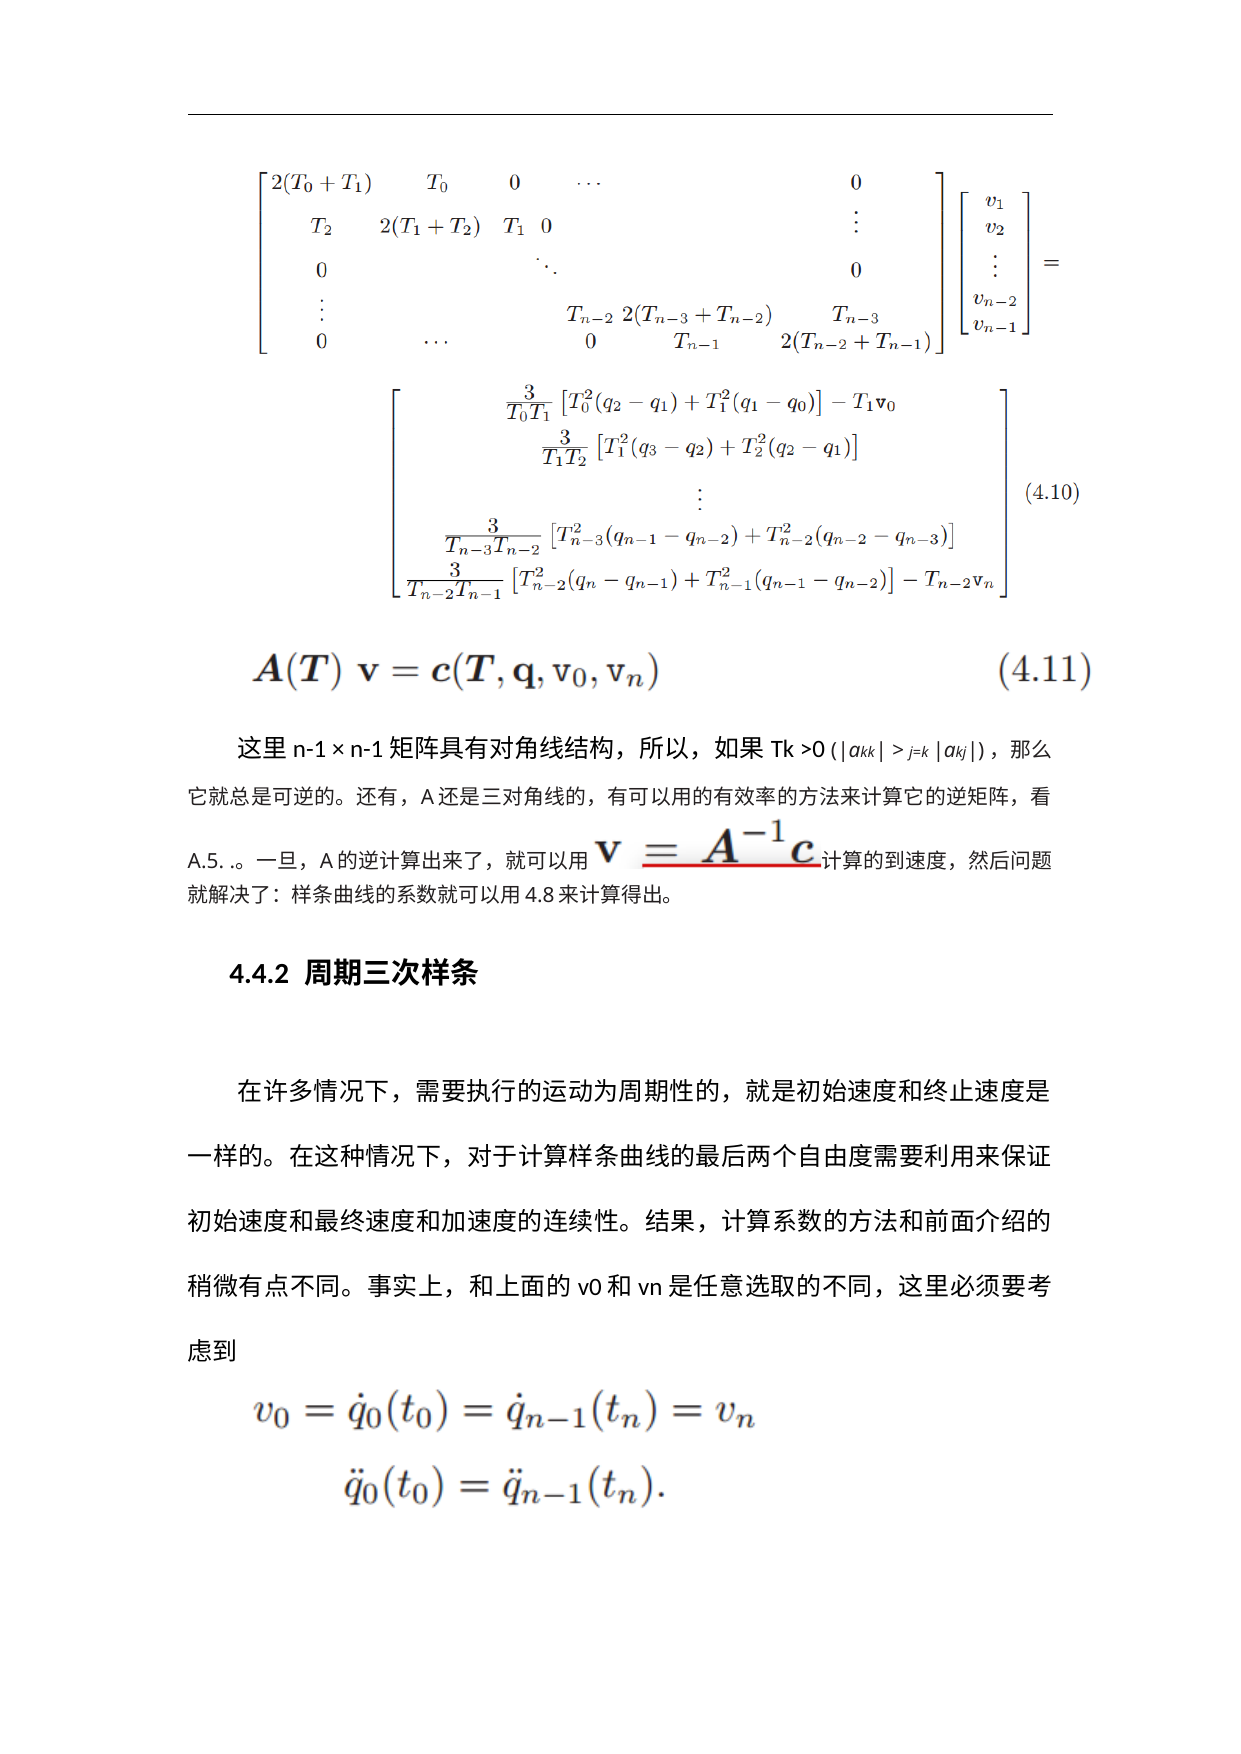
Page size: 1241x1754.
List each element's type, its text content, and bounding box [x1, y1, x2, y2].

picture [237, 1382, 772, 1527]
picture [589, 814, 822, 869]
text 这里n-1 × n-1 矩阵具有对角线结构，所以，如果Tk >0 (|akk| > j=k |akj|) ，那么它就总是可逆的。还有，A还是三对角线的，有可以用的有效率的方法来计算它的逆矩阵，看A.5. .。一旦，A的逆计算出来了，就可以用计算的到速度，然后问题就解决了：样条曲线的系数就可以用4.8来计算得出。 [187, 714, 1053, 909]
subtitle 周期三次样条 [229, 939, 1053, 1004]
text 在许多情况下，需要执行的运动为周期性的，就是初始速度和终止速度是一样的。在这种情况下，对于计算样条曲线的最后两个自由度需要利用来保证初始速度和最终速度和加速度的连续性。结果，计算系数的方法和前面介绍的稍微有点不同。事实上，和上面的v0和vn是任意选取的不同，这里必须要考虑到 [187, 1057, 1053, 1382]
picture [237, 162, 1103, 706]
